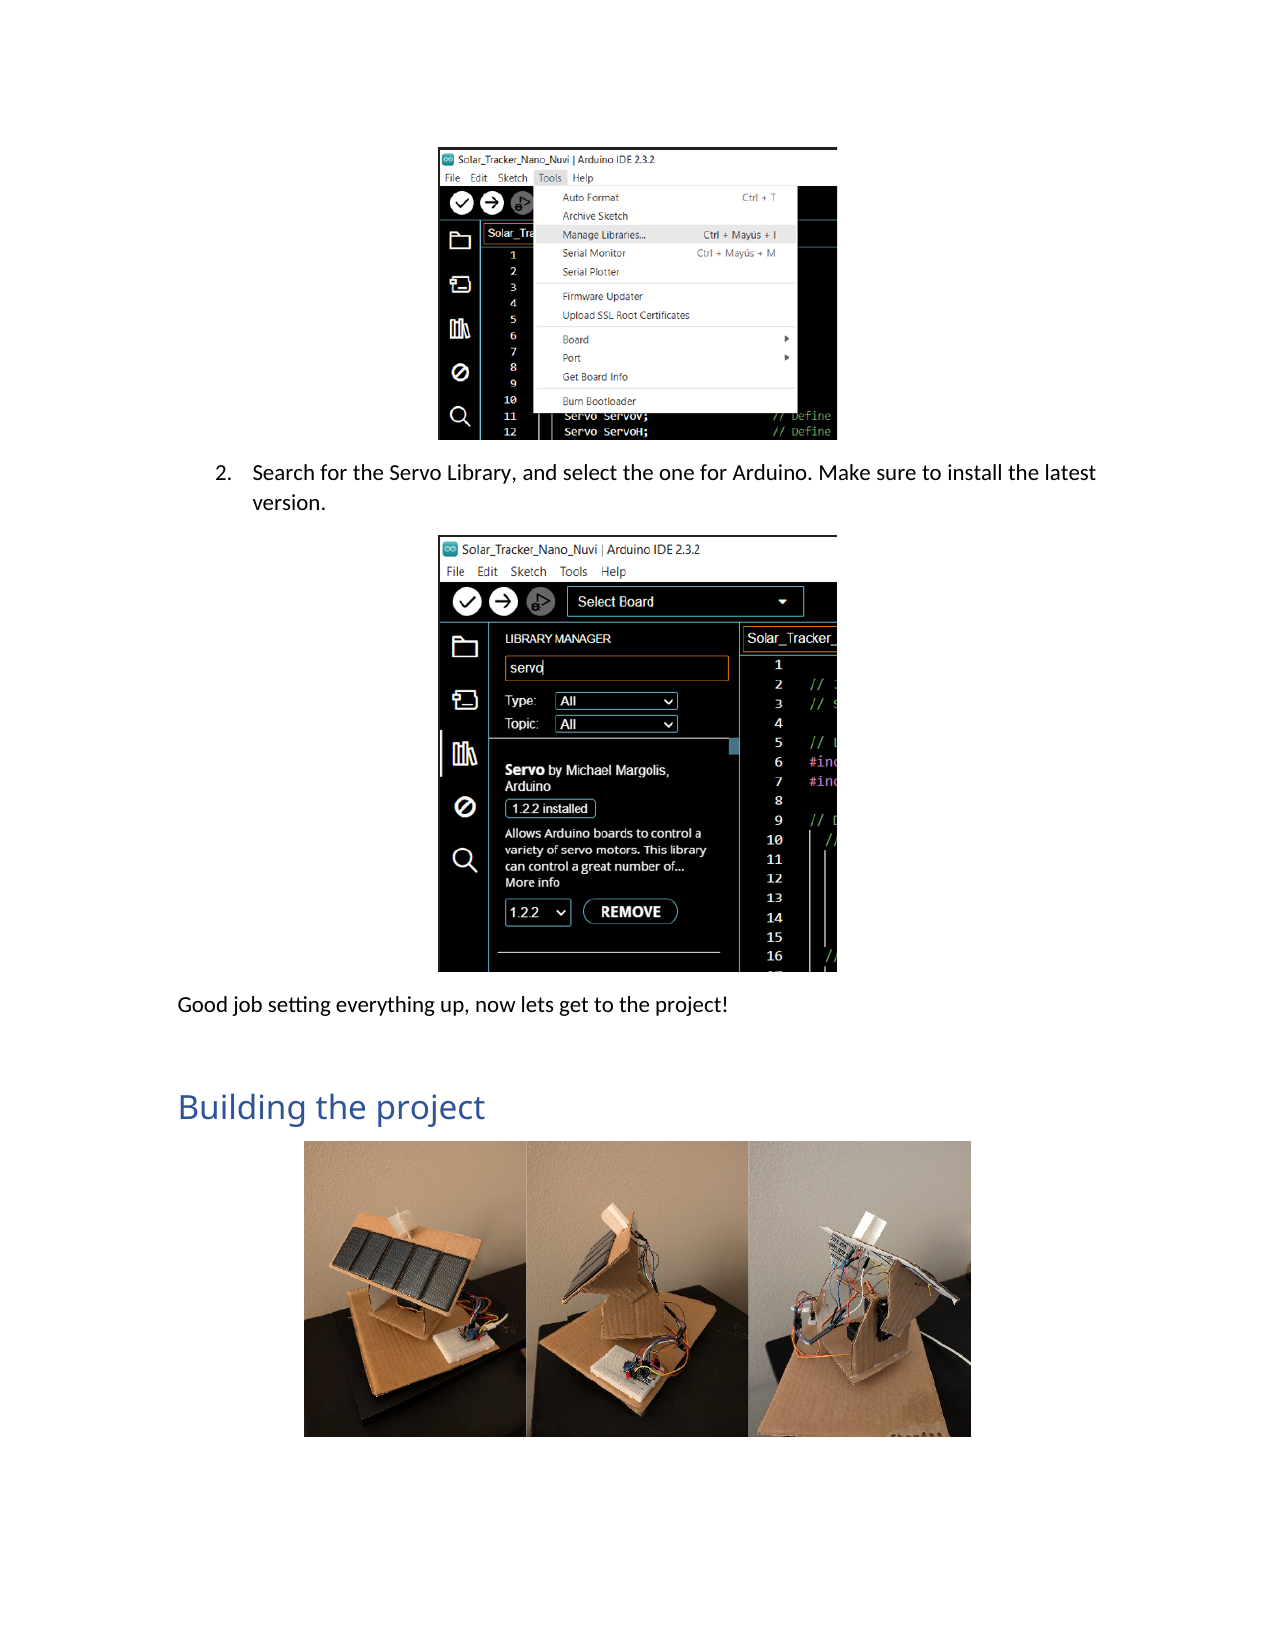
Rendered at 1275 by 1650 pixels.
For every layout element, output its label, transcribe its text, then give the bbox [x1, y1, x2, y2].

list Search for the Servo Library, and select the one for Arduino. Make sure to install the latest version. [215, 458, 1098, 516]
text Good job setting everything up, now lets get to the project! [177, 990, 1098, 1018]
subtitle Building the project [177, 1084, 1098, 1129]
picture [438, 147, 838, 440]
picture [304, 1141, 971, 1437]
picture [438, 535, 837, 972]
